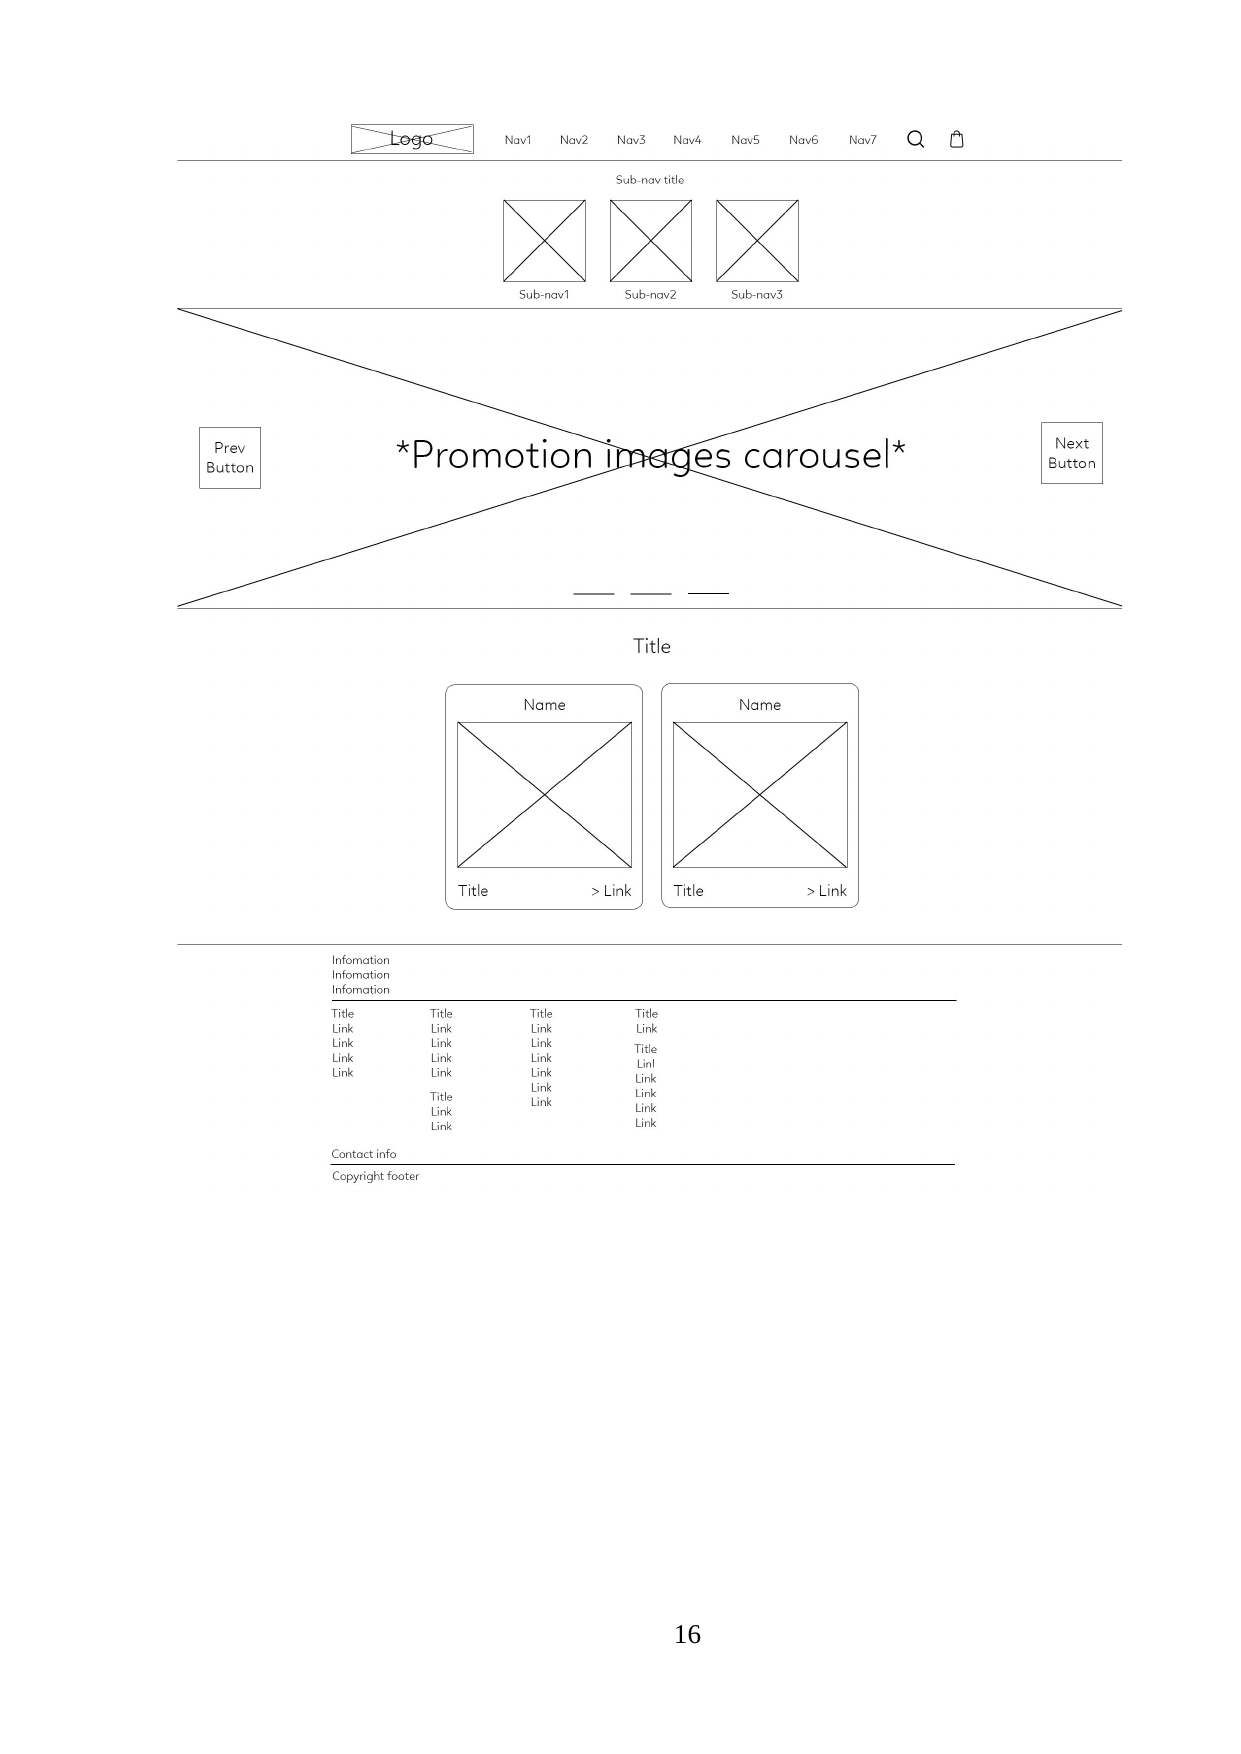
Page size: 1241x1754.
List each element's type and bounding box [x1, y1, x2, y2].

picture [177, 118, 1123, 1191]
